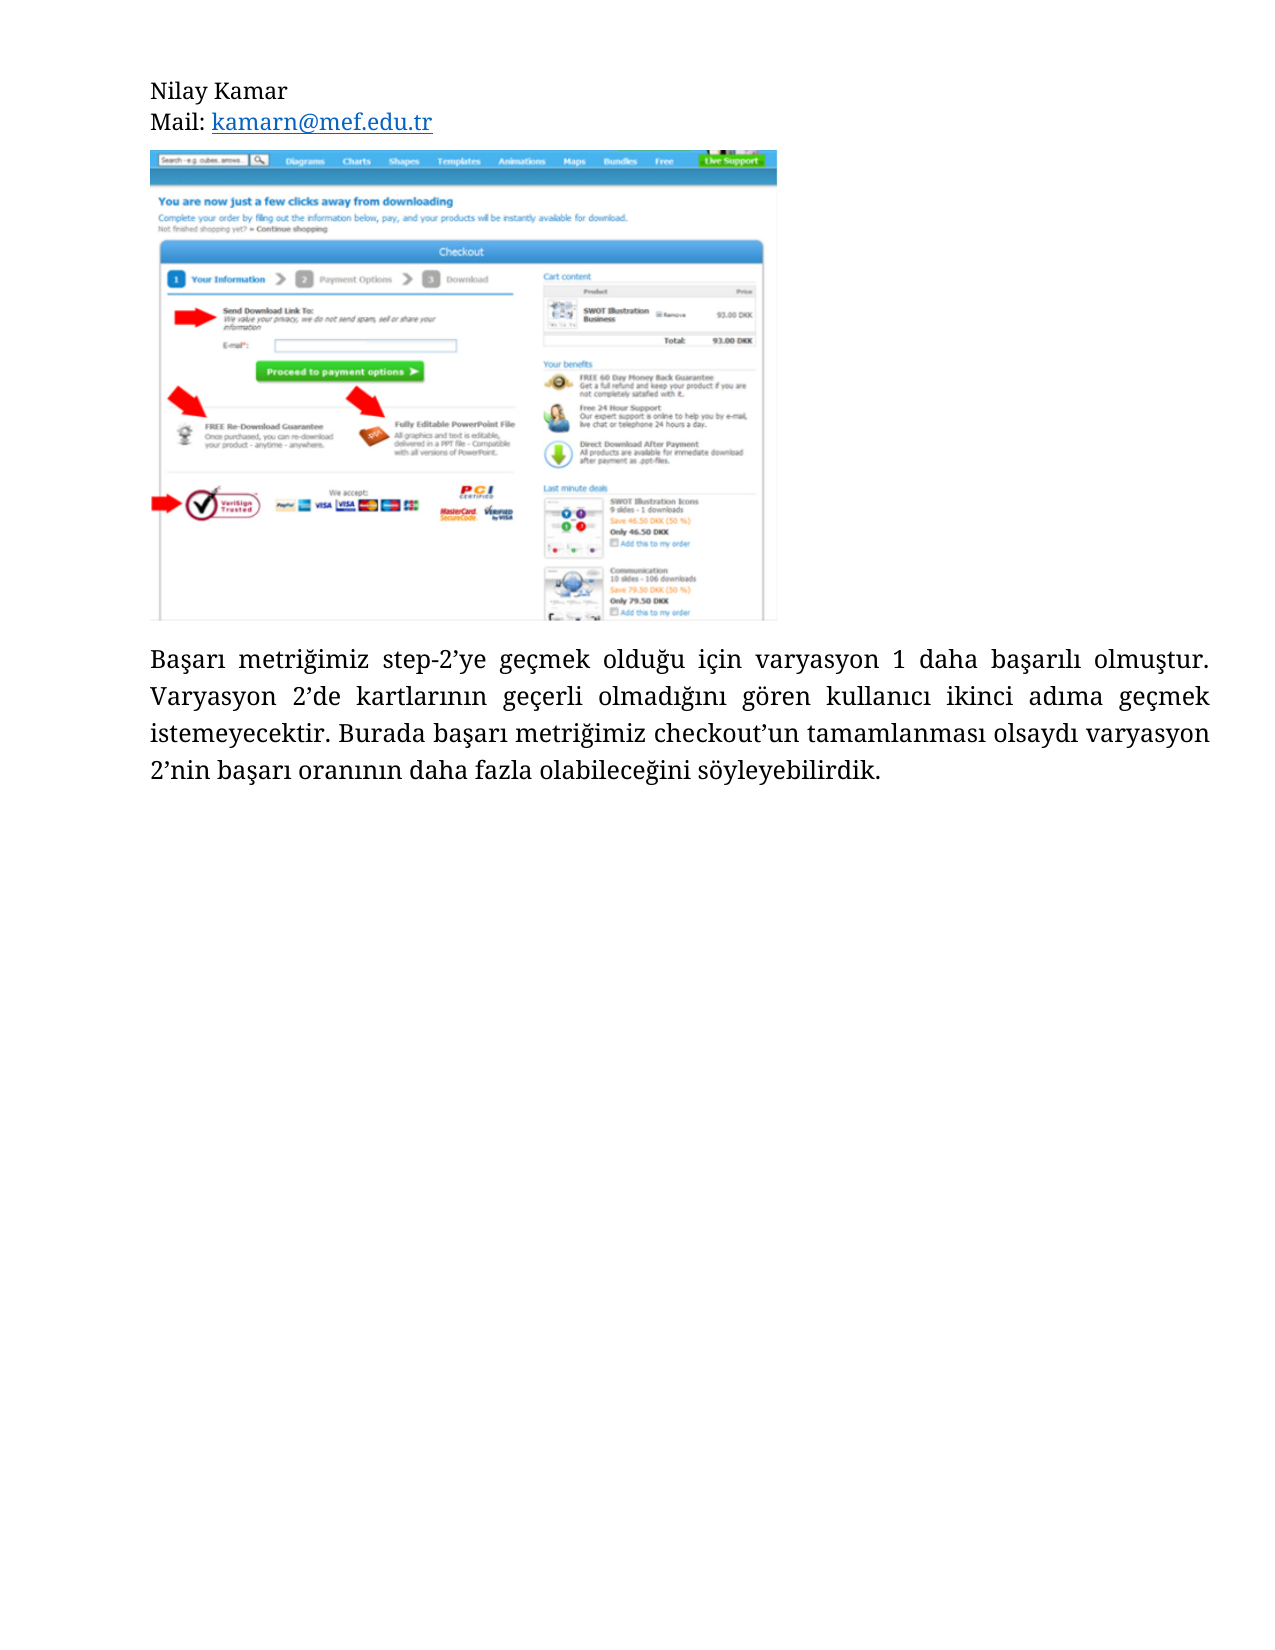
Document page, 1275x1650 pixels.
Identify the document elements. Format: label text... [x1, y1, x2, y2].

text Başarı metriğimiz step-2’ye geçmek olduğu için varyasyon 1 daha başarılı olmuştur. Varyasyon 2’de kartlarının geçerli olmadığını gören kullanıcı ikinci adıma geçmek istemeyecektir. Burada başarı metriğimiz checkout’un tamamlanması olsaydı varyasyon 2’nin başarı oranının daha fazla olabileceğini söyleyebilirdik. [150, 642, 1211, 787]
picture [150, 150, 778, 624]
